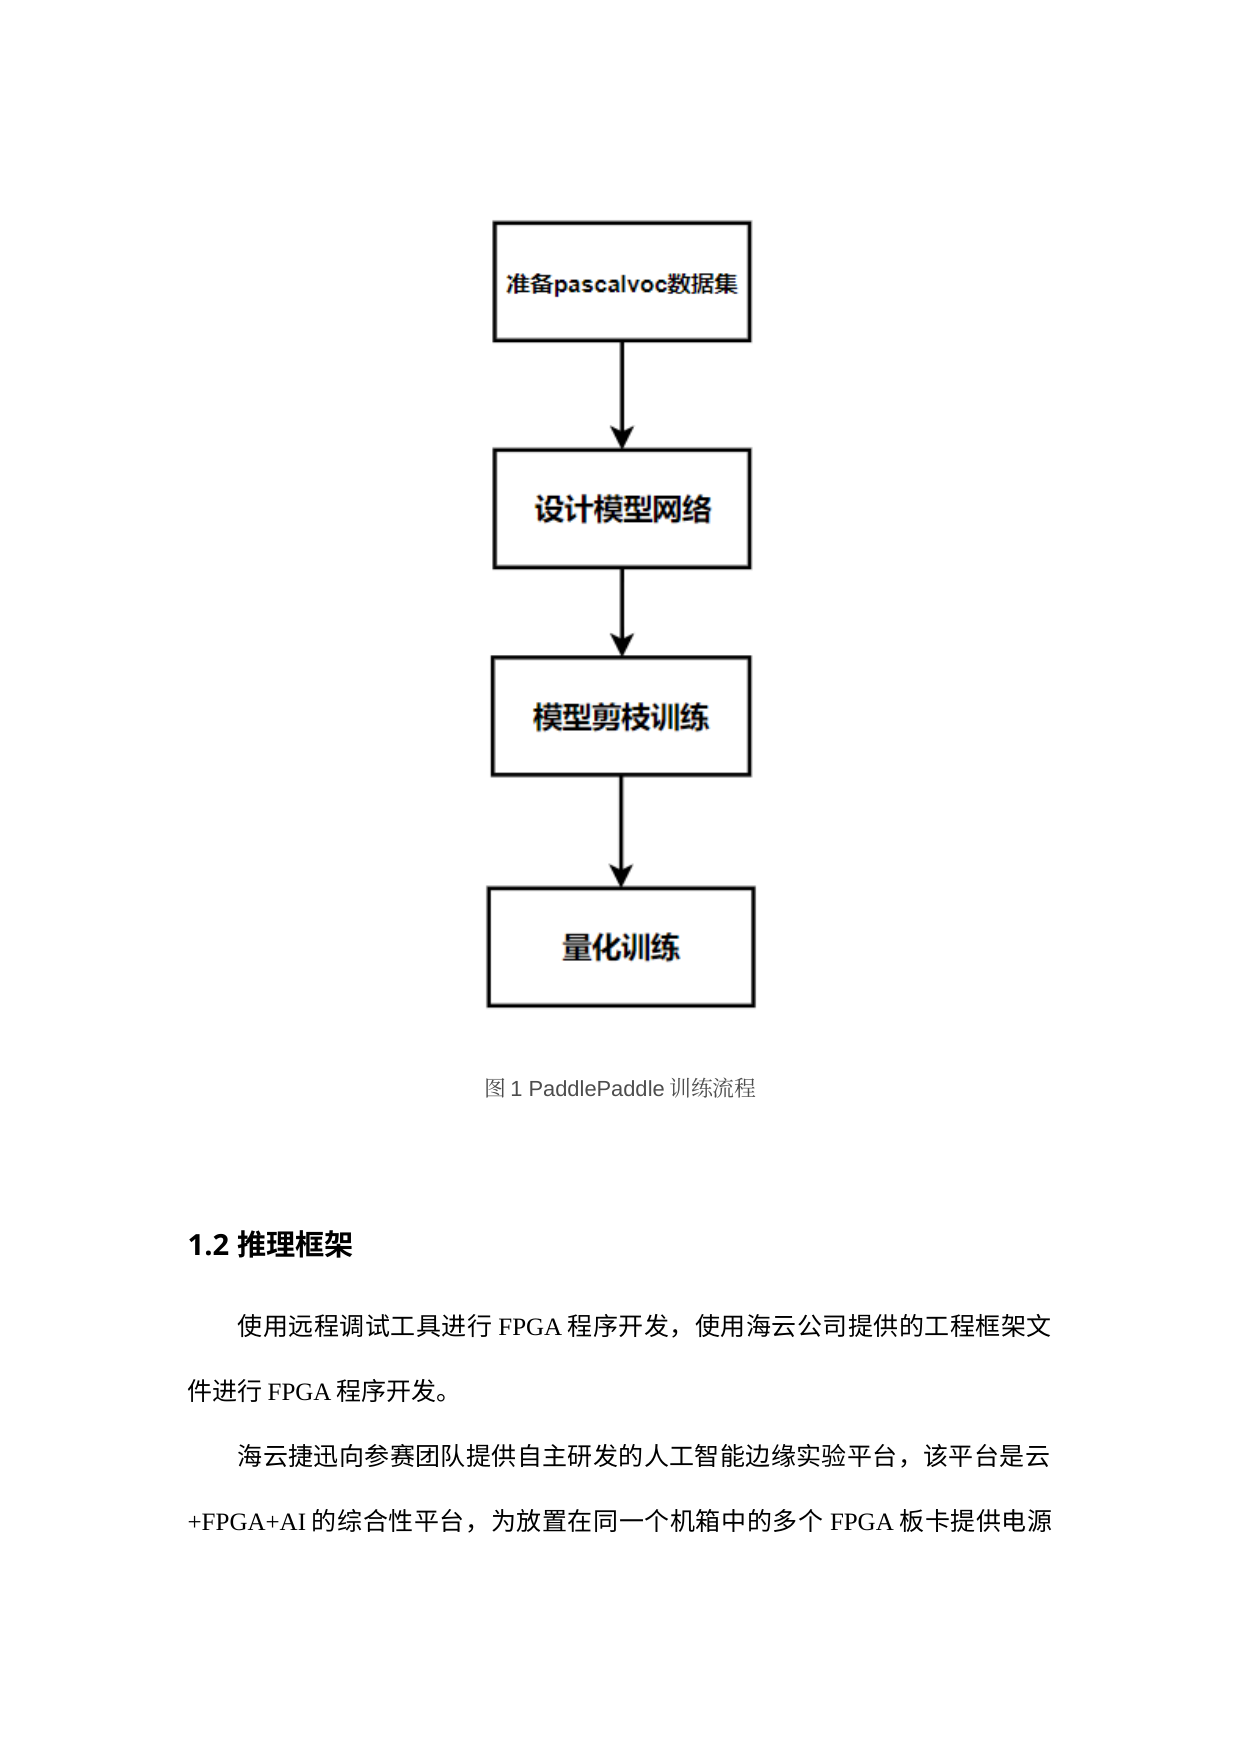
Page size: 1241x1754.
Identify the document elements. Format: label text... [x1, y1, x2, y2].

subtitle 1.2 推理框架 [187, 1211, 1053, 1276]
text 图1 PaddlePaddle训练流程 [187, 1072, 1053, 1104]
picture [430, 162, 811, 1061]
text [187, 1422, 1053, 1552]
text 使用远程调试工具进行FPGA程序开发，使用海云公司提供的工程框架文件进行FPGA程序开发。 [187, 1292, 1053, 1422]
